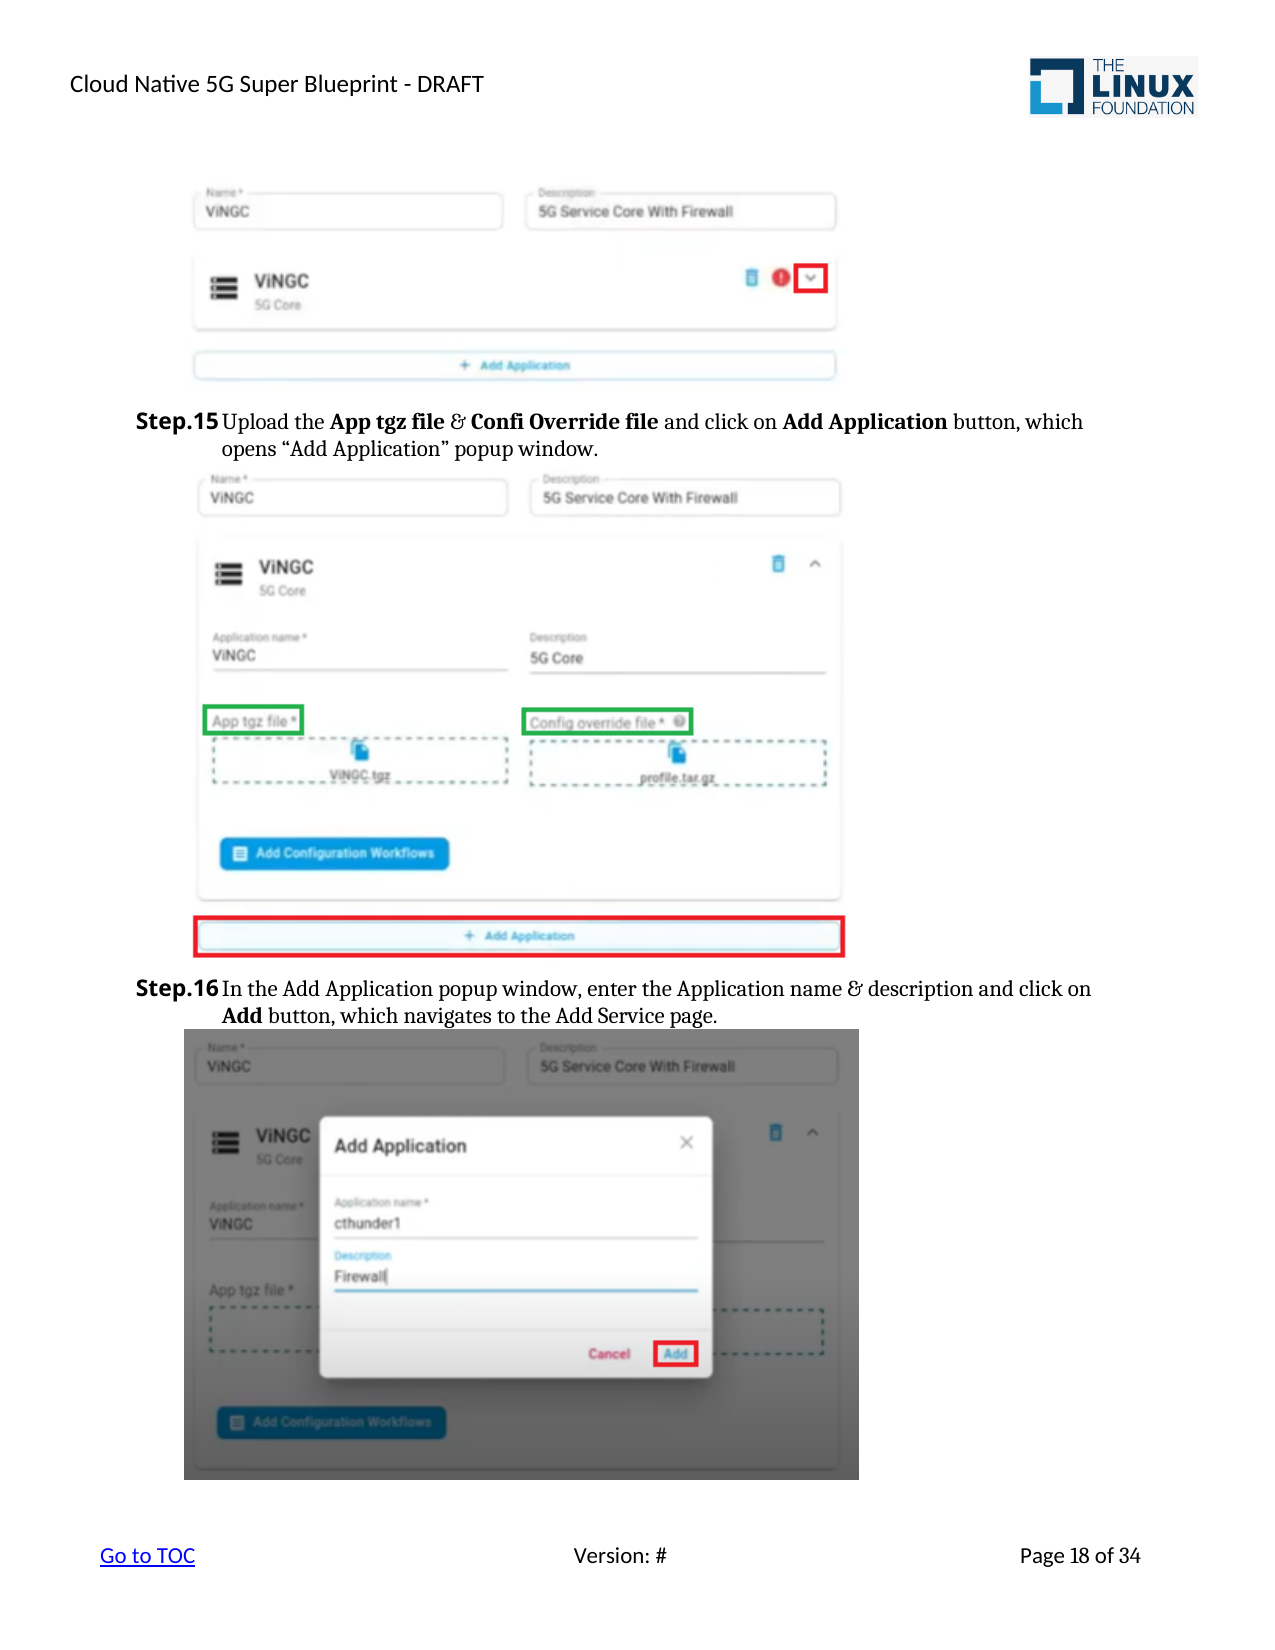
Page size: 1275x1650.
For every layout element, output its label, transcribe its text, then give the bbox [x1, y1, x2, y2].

list In the Add Application popup window, enter the Application name & description and click on Add button, which navigates to the Add Service page. [177, 972, 1127, 1029]
picture [1028, 56, 1199, 118]
list Upload the App tgz file & Confi Override file and click on Add Application button, which opens “Add Application” popup window. [177, 405, 1127, 462]
picture [184, 462, 861, 972]
picture [184, 1029, 859, 1480]
picture [184, 164, 847, 405]
